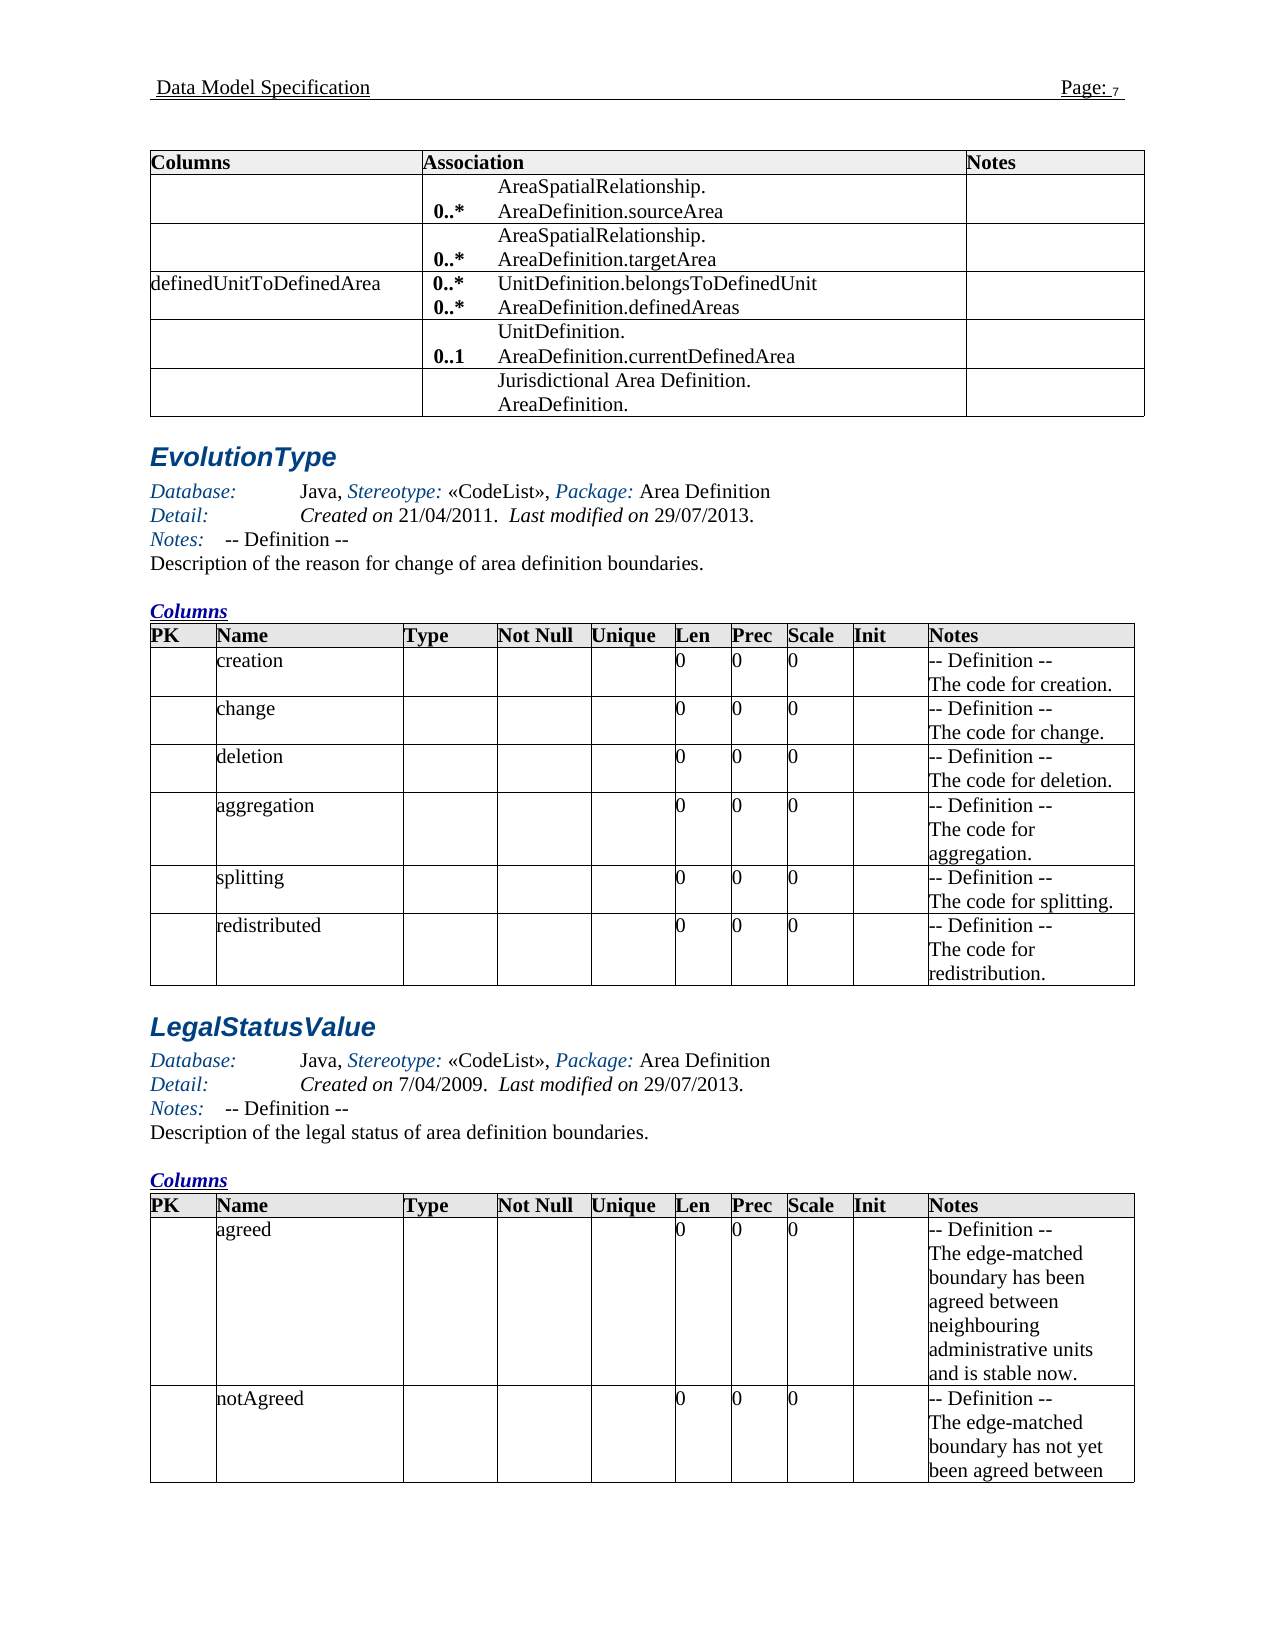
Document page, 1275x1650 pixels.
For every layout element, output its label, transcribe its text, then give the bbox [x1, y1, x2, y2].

table_cell [592, 793, 675, 865]
table_cell 0 [788, 648, 853, 696]
table_cell 0 [788, 914, 853, 985]
table_cell aggregation [217, 793, 403, 865]
text Notes: -- Definition -- [150, 527, 1125, 551]
table_cell -- Definition -- The code for redistribution. [929, 914, 1134, 985]
table_header Notes [967, 151, 1144, 174]
table_cell [498, 866, 591, 913]
table_cell [151, 175, 422, 223]
table_cell 0 [676, 793, 731, 865]
table_cell creation [217, 648, 403, 696]
text Detail: Created on 7/04/2009. Last modified on 29/07/2013. [150, 1072, 1125, 1096]
table_header Type [404, 624, 497, 647]
table_cell 0 [676, 866, 731, 913]
table_header Type [404, 1194, 497, 1217]
table_cell [404, 697, 497, 744]
table_cell [404, 793, 497, 865]
table_header Unique [592, 624, 675, 647]
table_cell [404, 1218, 497, 1385]
table_cell [854, 648, 928, 696]
table_cell [967, 224, 1144, 271]
table_cell 0 [732, 697, 787, 744]
table_cell [151, 369, 422, 416]
table_header Unique [592, 1194, 675, 1217]
table_cell 0 [676, 1218, 731, 1385]
table_cell [404, 648, 497, 696]
text Detail: Created on 21/04/2011. Last modified on 29/07/2013. [150, 503, 1125, 527]
table_cell [498, 697, 591, 744]
table_cell AreaSpatialRelationship. 0..* AreaDefinition.targetArea [423, 224, 966, 271]
table_cell [404, 1386, 497, 1482]
table_header Scale [788, 1194, 853, 1217]
table_cell [854, 914, 928, 985]
table_cell [404, 914, 497, 985]
table_header Init [854, 624, 928, 647]
table_cell -- Definition -- The code for creation. [929, 648, 1134, 696]
table_cell -- Definition -- The code for splitting. [929, 866, 1134, 913]
table_cell 0 [788, 1218, 853, 1385]
table_header Notes [929, 1194, 1134, 1217]
table_cell 0 [732, 914, 787, 985]
table_cell [151, 1386, 216, 1482]
table_cell [854, 1218, 928, 1385]
text Description of the reason for change of area definition boundaries. [150, 551, 1125, 575]
table_cell [592, 1218, 675, 1385]
table_header Association [423, 151, 966, 174]
table_cell 0 [788, 697, 853, 744]
table_cell 0..* UnitDefinition.belongsToDefinedUnit 0..* AreaDefinition.definedAreas [423, 272, 966, 319]
table_cell [151, 320, 422, 368]
table_cell [151, 793, 216, 865]
table_header Columns [151, 151, 422, 174]
table_cell [854, 745, 928, 792]
table_cell [498, 745, 591, 792]
table_cell [151, 745, 216, 792]
table_cell [151, 224, 422, 271]
table_header Not Null [498, 1194, 591, 1217]
table_cell [854, 1386, 928, 1482]
table_header Name [217, 1194, 403, 1217]
subtitle LegalStatusValue [150, 1011, 1125, 1042]
table_cell 0 [788, 1386, 853, 1482]
table_cell [967, 175, 1144, 223]
table_cell [592, 697, 675, 744]
text Notes: -- Definition -- [150, 1096, 1125, 1120]
table_cell [498, 1386, 591, 1482]
table_cell 0 [676, 914, 731, 985]
table_cell splitting [217, 866, 403, 913]
table_cell 0 [732, 866, 787, 913]
table_cell [151, 697, 216, 744]
table_cell 0 [788, 745, 853, 792]
table_cell [592, 866, 675, 913]
table_cell [854, 866, 928, 913]
table_cell -- Definition -- The edge-matched boundary has been agreed between neighbouring administrative units and is stable now. [929, 1218, 1134, 1385]
table_cell UnitDefinition. 0..1 AreaDefinition.currentDefinedArea [423, 320, 966, 368]
table_cell 0 [788, 793, 853, 865]
table_cell 0 [676, 697, 731, 744]
text Description of the legal status of area definition boundaries. [150, 1120, 1125, 1144]
table_cell [967, 272, 1144, 319]
table_cell [498, 793, 591, 865]
table_cell agreed [217, 1218, 403, 1385]
table_cell definedUnitToDefinedArea [151, 272, 422, 319]
table_header Init [854, 1194, 928, 1217]
table_cell 0 [676, 648, 731, 696]
table_cell -- Definition -- The code for aggregation. [929, 793, 1134, 865]
table_cell [151, 866, 216, 913]
table_header Prec [732, 624, 787, 647]
table_cell [967, 320, 1144, 368]
table_cell [854, 793, 928, 865]
text Database: Java, Stereotype: «CodeList», Package: Area Definition [150, 479, 1125, 503]
text Database: Java, Stereotype: «CodeList», Package: Area Definition [150, 1048, 1125, 1072]
table_cell notAgreed [217, 1386, 403, 1482]
table_header Notes [929, 624, 1134, 647]
table_cell [967, 369, 1144, 416]
table_cell 0 [732, 793, 787, 865]
table_cell 0 [676, 1386, 731, 1482]
table_cell [498, 914, 591, 985]
table_cell 0 [732, 1386, 787, 1482]
table_cell -- Definition -- The code for deletion. [929, 745, 1134, 792]
table_cell 0 [676, 745, 731, 792]
table_cell [592, 1386, 675, 1482]
table_header Not Null [498, 624, 591, 647]
table_cell Jurisdictional Area Definition. AreaDefinition. [423, 369, 966, 416]
table_cell [151, 914, 216, 985]
subtitle EvolutionType [150, 441, 1125, 472]
table_cell redistributed [217, 914, 403, 985]
table_header Prec [732, 1194, 787, 1217]
list Columns [150, 1168, 1125, 1192]
table_header Name [217, 624, 403, 647]
table_cell [592, 648, 675, 696]
list Columns [150, 599, 1125, 623]
table_cell [592, 745, 675, 792]
table_cell [151, 1218, 216, 1385]
table_cell [592, 914, 675, 985]
table_cell deletion [217, 745, 403, 792]
table_cell 0 [732, 745, 787, 792]
table_cell [404, 866, 497, 913]
table_cell [151, 648, 216, 696]
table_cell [929, 1386, 1134, 1482]
table_cell [854, 697, 928, 744]
table_cell 0 [732, 1218, 787, 1385]
table_cell [498, 648, 591, 696]
table_header PK [151, 1194, 216, 1217]
table_cell [404, 745, 497, 792]
table_header Scale [788, 624, 853, 647]
table_cell change [217, 697, 403, 744]
table_header Len [676, 1194, 731, 1217]
table_cell AreaSpatialRelationship. 0..* AreaDefinition.sourceArea [423, 175, 966, 223]
table_cell -- Definition -- The code for change. [929, 697, 1134, 744]
table_header PK [151, 624, 216, 647]
table_header Len [676, 624, 731, 647]
table_cell [498, 1218, 591, 1385]
table_cell 0 [788, 866, 853, 913]
table_cell 0 [732, 648, 787, 696]
